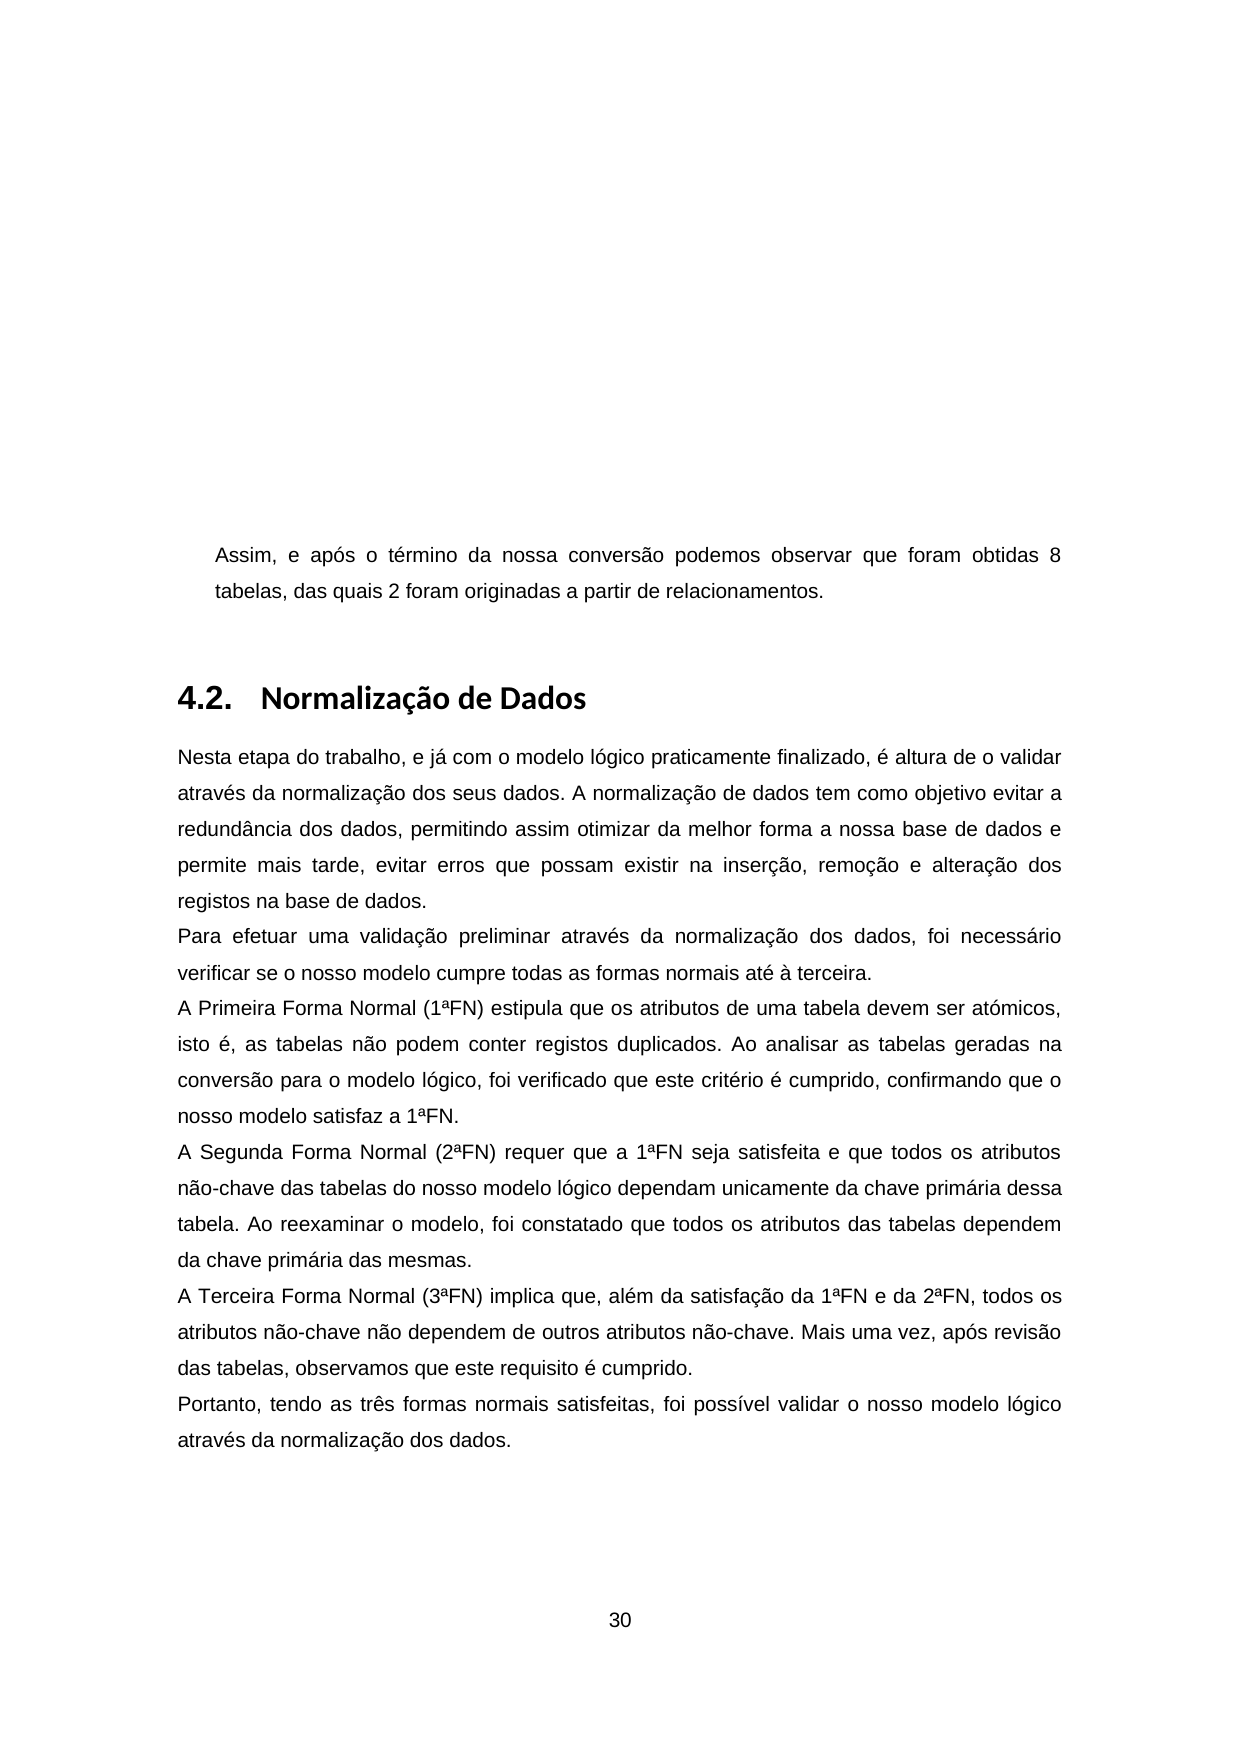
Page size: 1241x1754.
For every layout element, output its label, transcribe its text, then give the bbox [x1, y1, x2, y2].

text A Segunda Forma Normal (2ªFN) requer que a 1ªFN seja satisfeita e que todos os atributos não-chave das tabelas do nosso modelo lógico dependam unicamente da chave primária dessa tabela. Ao reexaminar o modelo, foi constatado que todos os atributos das tabelas dependem da chave primária das mesmas. [177, 1140, 1063, 1272]
text A Primeira Forma Normal (1ªFN) estipula que os atributos de uma tabela devem ser atómicos, isto é, as tabelas não podem conter registos duplicados. Ao analisar as tabelas geradas na conversão para o modelo lógico, foi verificado que este critério é cumprido, confirmando que o nosso modelo satisfaz a 1ªFN. [177, 996, 1063, 1128]
text Portanto, tendo as três formas normais satisfeitas, foi possível validar o nosso modelo lógico através da normalização dos dados. [177, 1392, 1063, 1451]
text Assim, e após o término da nossa conversão podemos observar que foram obtidas 8 tabelas, das quais 2 foram originadas a partir de relacionamentos. [215, 543, 1063, 603]
text Para efetuar uma validação preliminar através da normalização dos dados, foi necessário verificar se o nosso modelo cumpre todas as formas normais até à terceira. [177, 924, 1063, 984]
text A Terceira Forma Normal (3ªFN) implica que, além da satisfação da 1ªFN e da 2ªFN, todos os atributos não-chave não dependem de outros atributos não-chave. Mais uma vez, após revisão das tabelas, observamos que este requisito é cumprido. [177, 1284, 1063, 1379]
text Nesta etapa do trabalho, e já com o modelo lógico praticamente finalizado, é altura de o validar através da normalização dos seus dados. A normalização de dados tem como objetivo evitar a redundância dos dados, permitindo assim otimizar da melhor forma a nossa base de dados e permite mais tarde, evitar erros que possam existir na inserção, remoção e alteração dos registos na base de dados. [177, 745, 1063, 912]
text Normalização de Dados [177, 677, 1063, 718]
